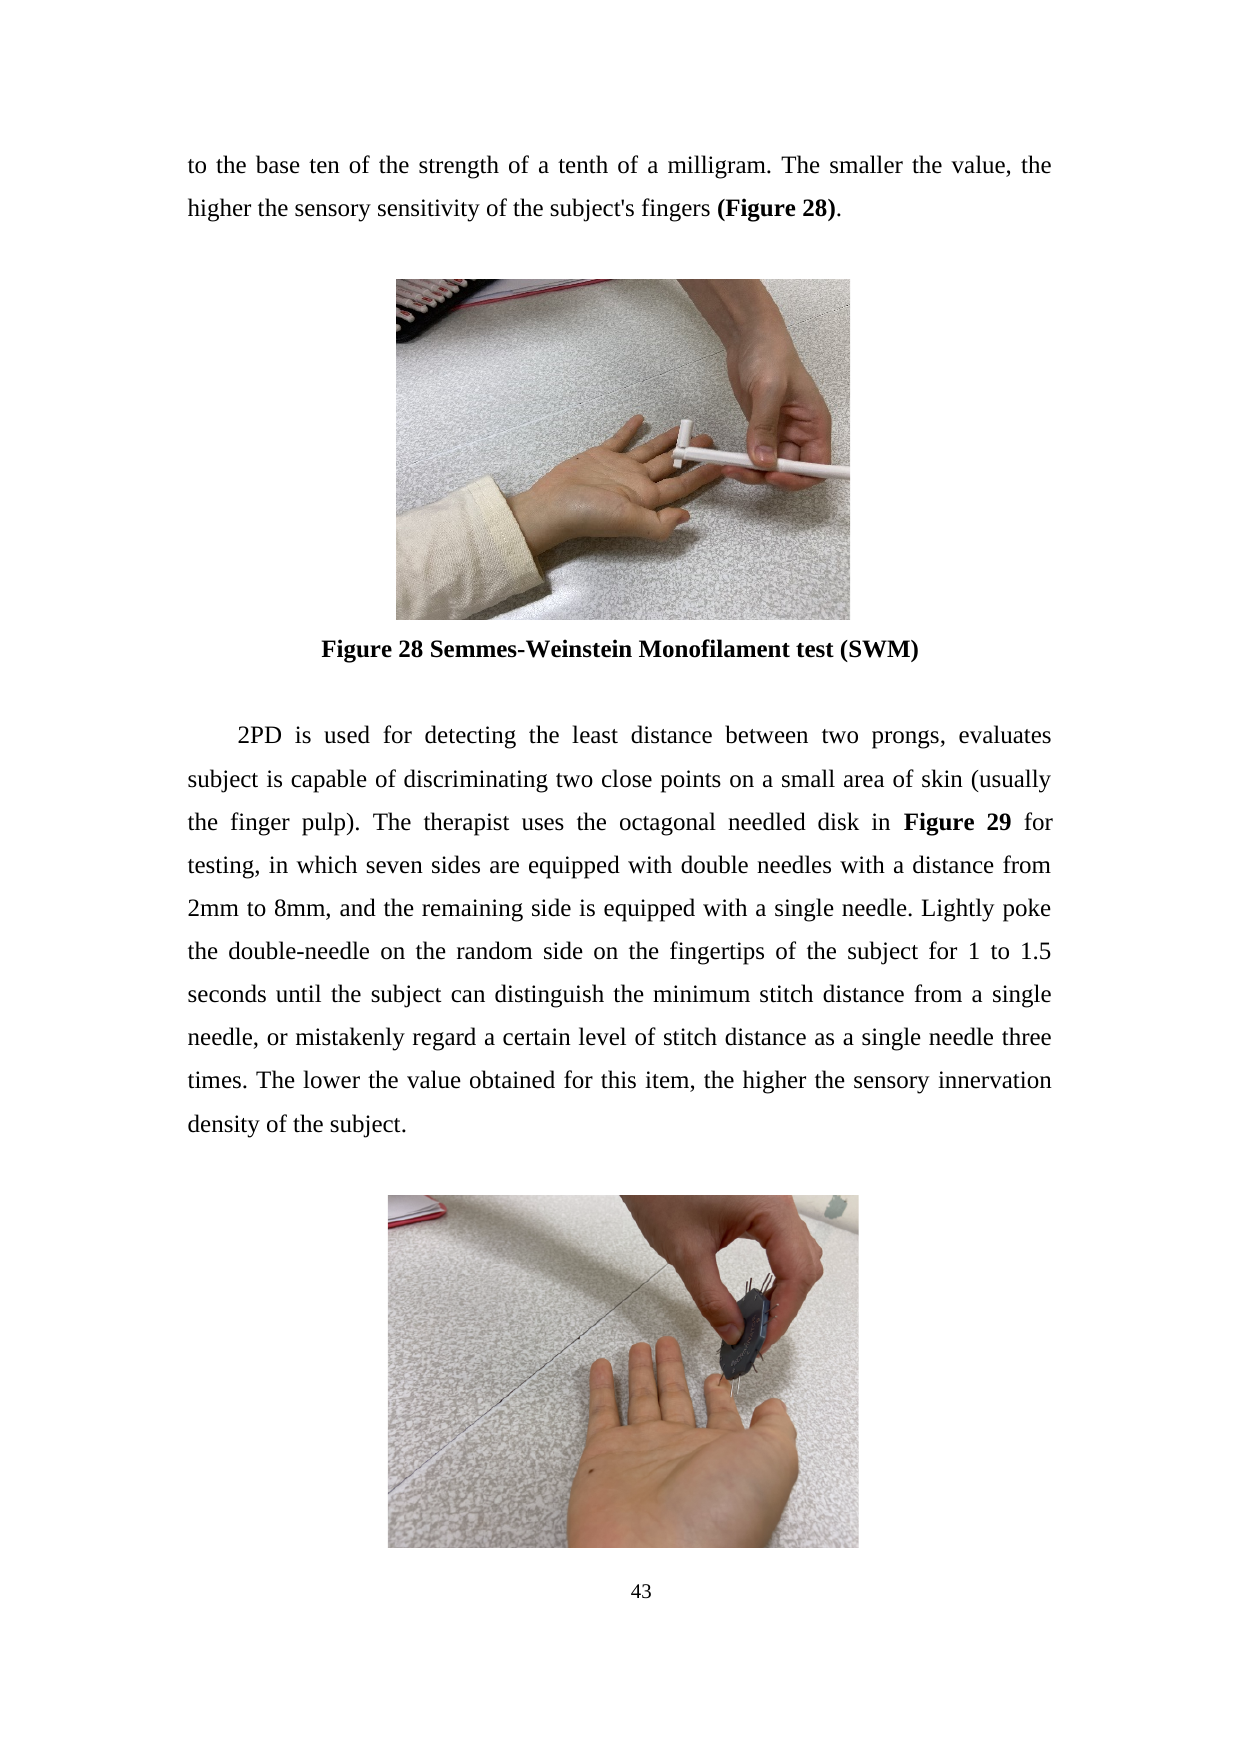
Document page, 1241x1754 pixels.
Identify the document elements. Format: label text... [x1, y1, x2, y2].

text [187, 150, 1053, 222]
text Figure 28 Semmes-Weinstein Monofilament test (SWM) [187, 634, 1053, 663]
picture [396, 279, 851, 620]
picture [387, 1195, 859, 1548]
text 2PD is used for detecting the least distance between two prongs, evaluates subject is capable of discriminating two close points on a small area of skin (usually the finger pulp). The therapist uses the octagonal needled disk in Figure 29 for testing, in which seven sides are equipped with double needles with a distance from 2mm to 8mm, and the remaining side is equipped with a single needle. Lightly poke the double-needle on the random side on the fingertips of the subject for 1 to 1.5 seconds until the subject can distinguish the minimum stitch distance from a single needle, or mistakenly regard a certain level of stitch distance as a single needle three times. The lower the value obtained for this item, the higher the sensory innervation density of the subject. [187, 721, 1053, 1137]
